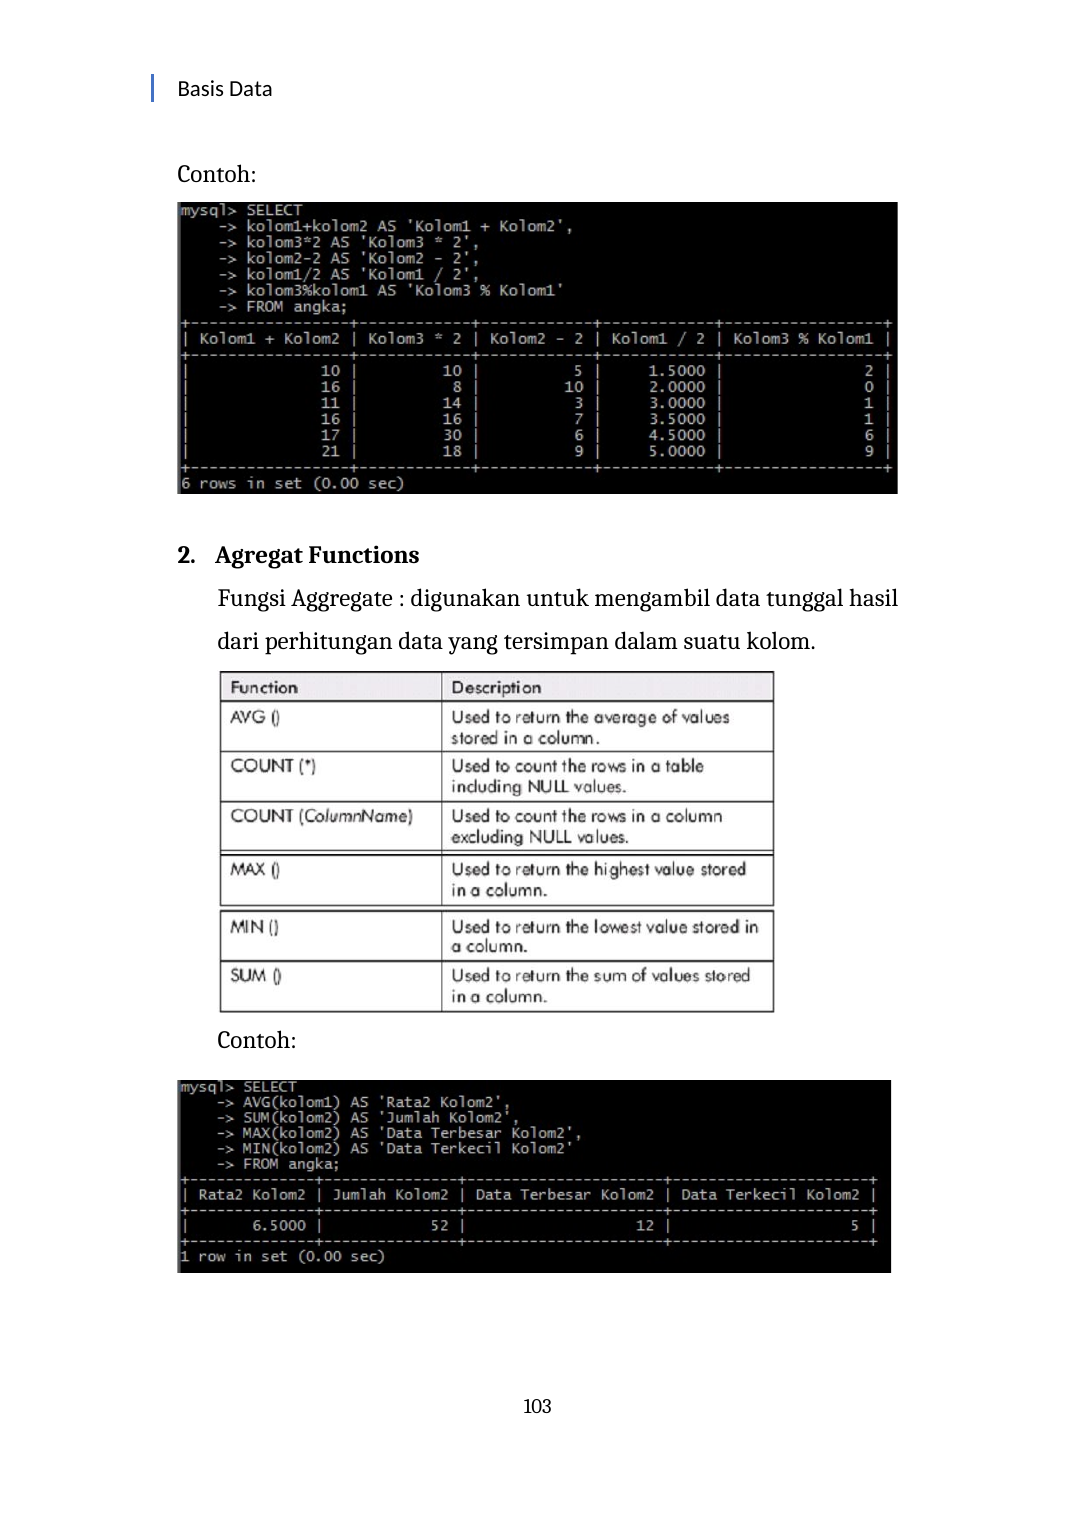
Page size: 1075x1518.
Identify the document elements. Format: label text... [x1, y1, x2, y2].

list Agregat Functions [177, 541, 898, 570]
picture [217, 670, 775, 1013]
picture [177, 202, 898, 494]
text Contoh: [177, 159, 898, 188]
text Contoh: [217, 1026, 898, 1055]
picture [177, 1080, 892, 1273]
